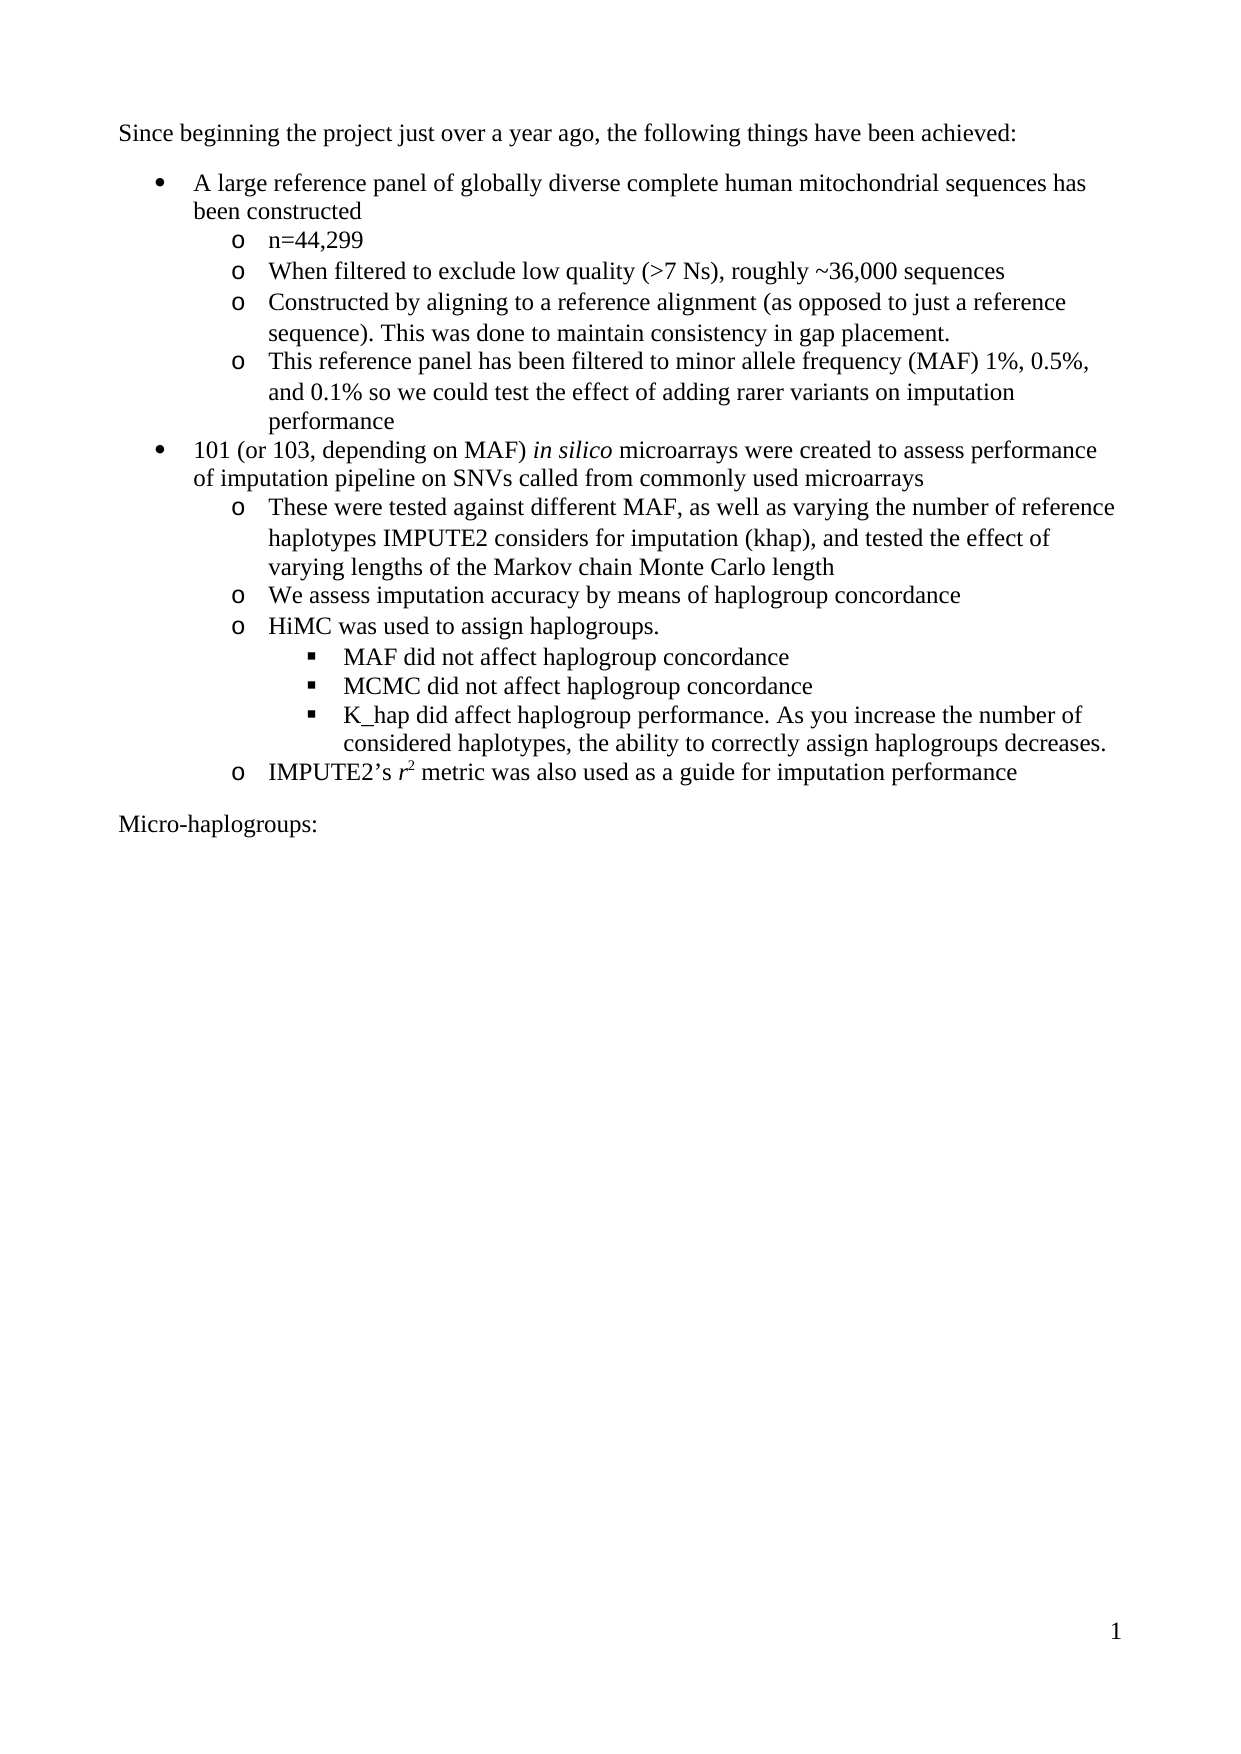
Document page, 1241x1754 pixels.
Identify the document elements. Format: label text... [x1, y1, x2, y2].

list K_hap did affect haplogroup performance. As you increase the number of considered haplotypes, the ability to correctly assign haplogroups decreases. [306, 700, 1122, 757]
list When filtered to exclude low quality (>7 Ns), roughly ~36,000 sequences [231, 256, 1122, 287]
list MCMC did not affect haplogroup concordance [306, 671, 1122, 700]
list This reference panel has been filtered to minor allele frequency (MAF) 1%, 0.5%, and 0.1% so we could test the effect of adding rarer variants on imputation performance [231, 346, 1122, 435]
list We assess imputation accuracy by means of haplogroup concordance [231, 581, 1122, 611]
list HiMC was used to assign haplogroups. [231, 611, 1122, 642]
list MAF did not affect haplogroup concordance [306, 642, 1122, 671]
list A large reference panel of globally diverse complete human mitochondrial sequences has been constructed [156, 168, 1122, 225]
list n=44,299 [231, 225, 1122, 256]
list Constructed by aligning to a reference alignment (as opposed to just a reference sequence). This was done to maintain consistency in gap placement. [231, 287, 1122, 346]
list 101 (or 103, depending on MAF) in silico microarrays were created to assess performance of imputation pipeline on SNVs called from commonly used microarrays [156, 435, 1122, 492]
text Micro-haplogroups: [118, 809, 1122, 838]
text Since beginning the project just over a year ago, the following things have been achieved: [118, 118, 1122, 147]
list IMPUTE2’s r2 metric was also used as a guide for imputation performance [231, 757, 1122, 788]
list These were tested against different MAF, as well as varying the number of reference haplotypes IMPUTE2 considers for imputation (khap), and tested the effect of varying lengths of the Markov chain Monte Carlo length [231, 492, 1122, 581]
